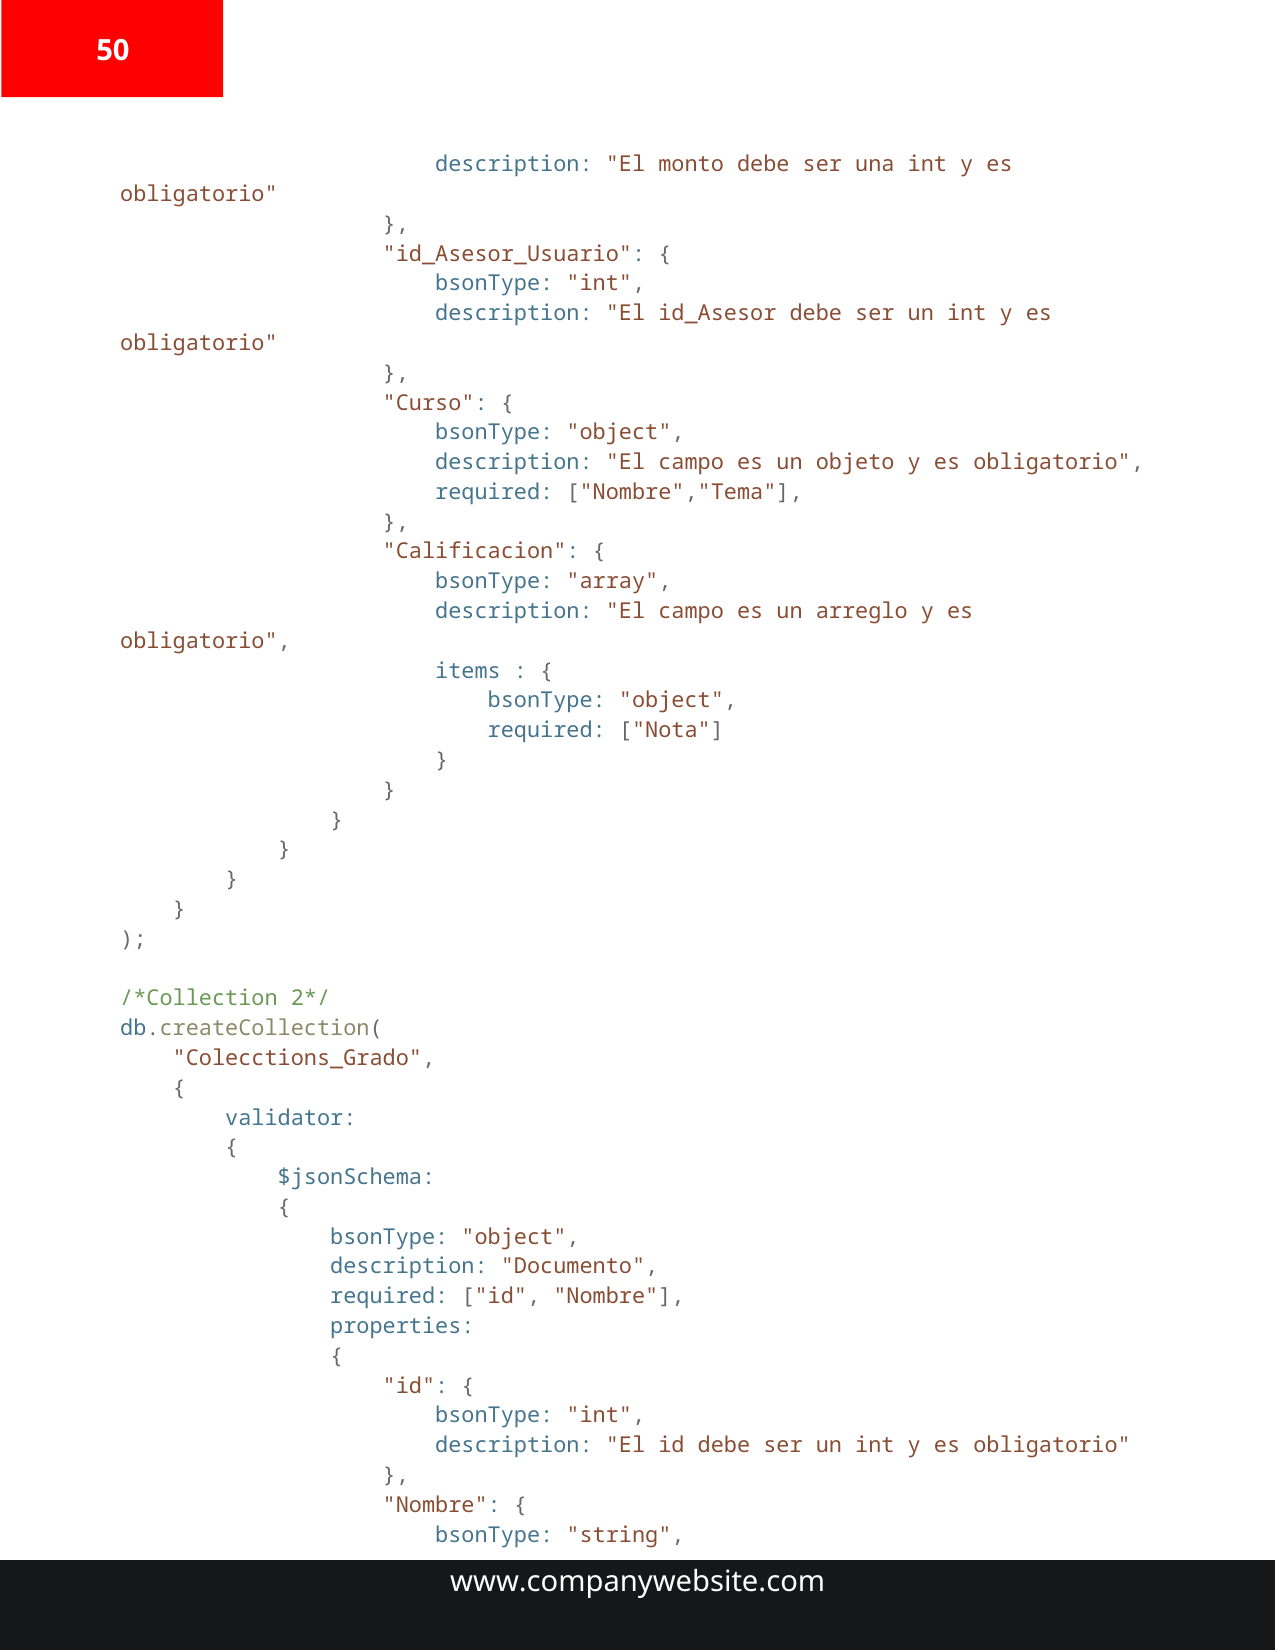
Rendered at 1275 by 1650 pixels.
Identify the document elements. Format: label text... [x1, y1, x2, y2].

text }, [120, 208, 1155, 237]
text "Nombre": { [120, 1489, 1155, 1518]
text required: ["Nombre","Tema"], [120, 476, 1155, 506]
text }, [120, 506, 1155, 535]
text /*Collection 2*/ [120, 982, 1155, 1012]
text { [120, 1072, 1155, 1101]
text }, [120, 1459, 1155, 1489]
text "id_Asesor_Usuario": { [120, 237, 1155, 267]
text description: "El id_Asesor debe ser un int y es obligatorio" [120, 297, 1155, 357]
text "id": { [120, 1369, 1155, 1399]
text bsonType: "int", [120, 1399, 1155, 1429]
text } [120, 803, 1155, 833]
text "Calificacion": { [120, 535, 1155, 565]
text validator: [120, 1101, 1155, 1131]
text description: "Documento", [120, 1250, 1155, 1280]
text properties: [120, 1310, 1155, 1340]
text } [120, 774, 1155, 803]
text description: "El campo es un objeto y es obligatorio", [120, 446, 1155, 476]
text "Colecctions_Grado", [120, 1042, 1155, 1072]
text items : { [120, 654, 1155, 684]
text db.createCollection( [120, 1012, 1155, 1042]
text bsonType: "object", [120, 1221, 1155, 1250]
text $jsonSchema: [120, 1161, 1155, 1191]
text bsonType: "array", [120, 565, 1155, 595]
text bsonType: "object", [120, 684, 1155, 714]
text "Curso": { [120, 386, 1155, 416]
text description: "El id debe ser un int y es obligatorio" [120, 1429, 1155, 1459]
text { [120, 1340, 1155, 1369]
text required: ["id", "Nombre"], [120, 1280, 1155, 1310]
text } [120, 893, 1155, 923]
text { [120, 1131, 1155, 1161]
text { [120, 1191, 1155, 1221]
text bsonType: "string", [120, 1518, 1155, 1548]
text required: ["Nota"] [120, 714, 1155, 744]
text } [120, 863, 1155, 893]
text description: "El campo es un arreglo y es obligatorio", [120, 595, 1155, 654]
text }, [120, 357, 1155, 386]
text ); [120, 923, 1155, 952]
text } [120, 833, 1155, 863]
text } [120, 744, 1155, 774]
text bsonType: "object", [120, 416, 1155, 446]
text bsonType: "int", [120, 267, 1155, 297]
text description: "El monto debe ser una int y es obligatorio" [120, 148, 1155, 208]
